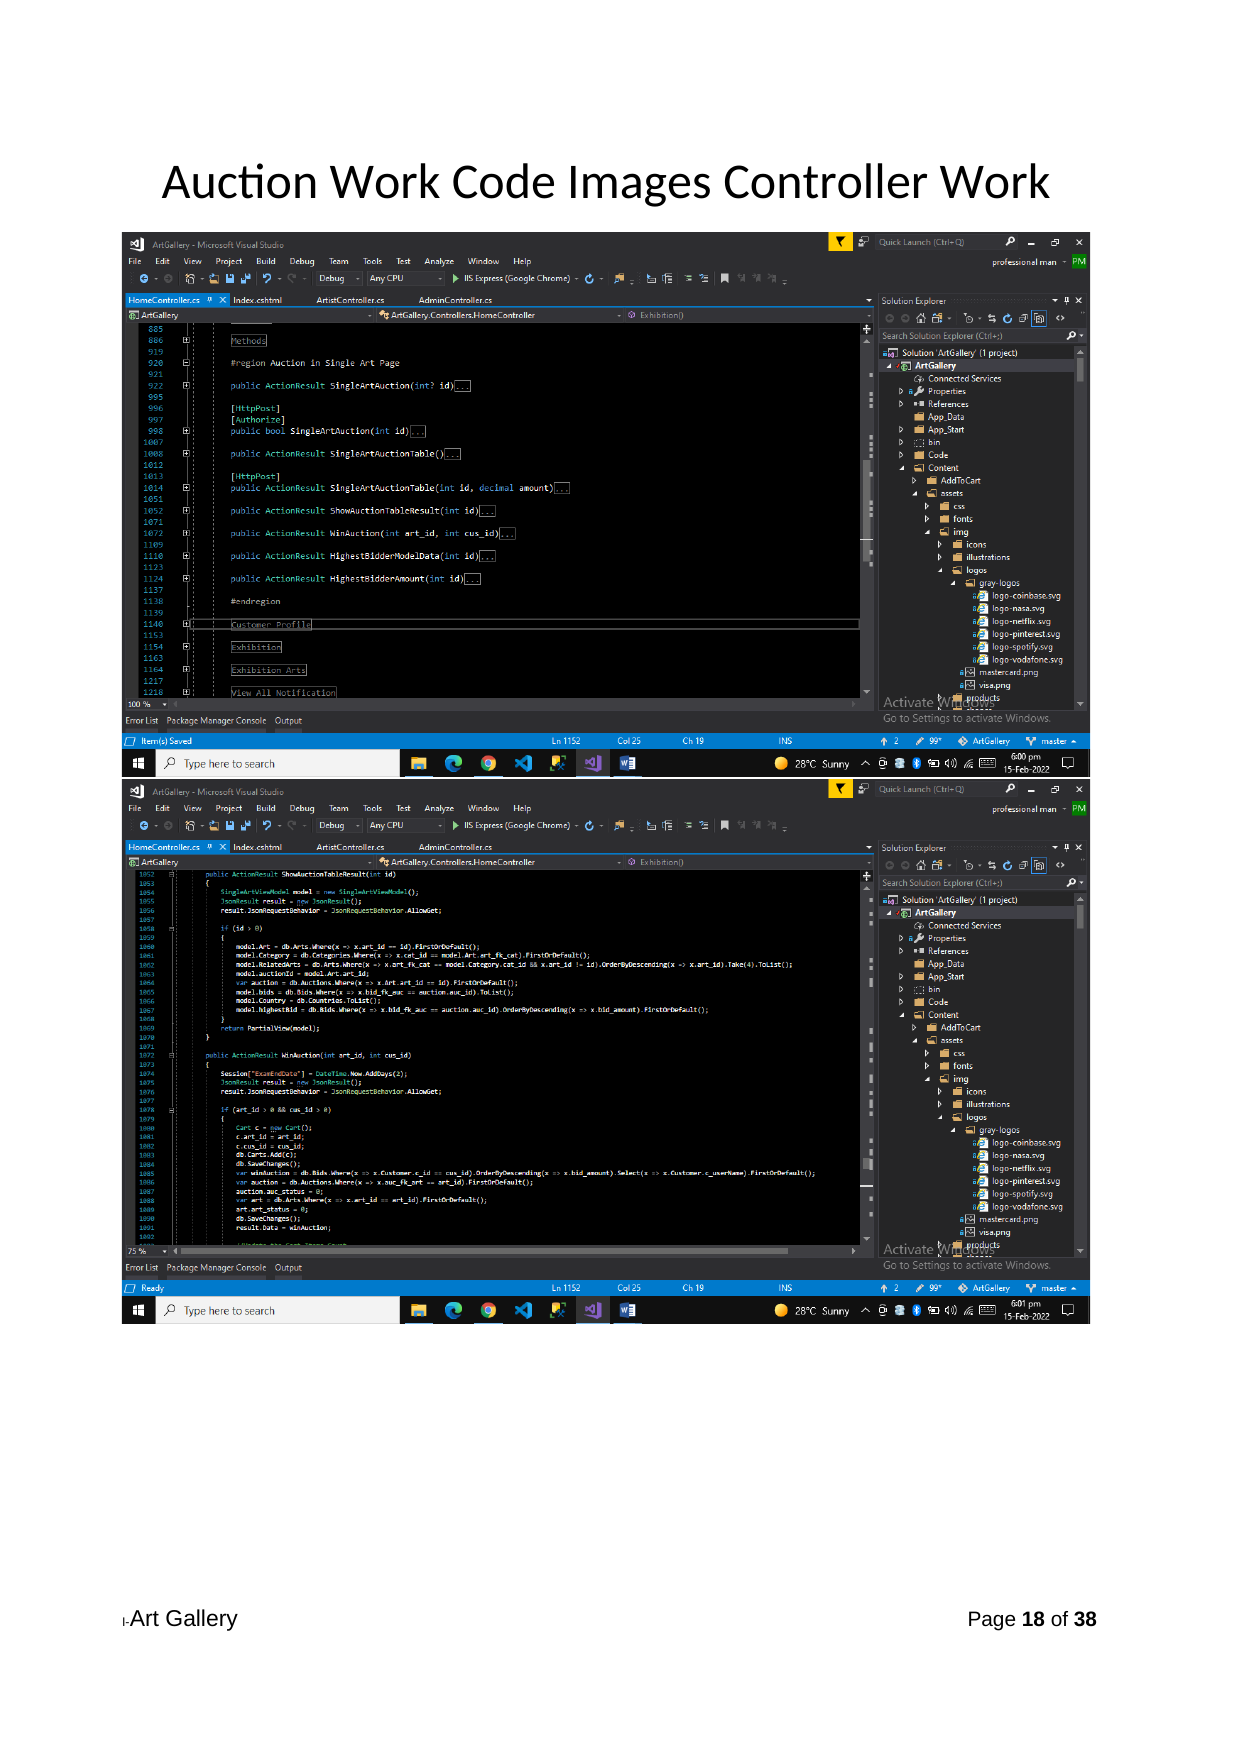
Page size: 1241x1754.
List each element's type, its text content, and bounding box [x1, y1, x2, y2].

picture [121, 779, 1091, 1324]
picture [121, 232, 1091, 777]
text Auction Work Code Images Controller Work [122, 150, 1090, 211]
